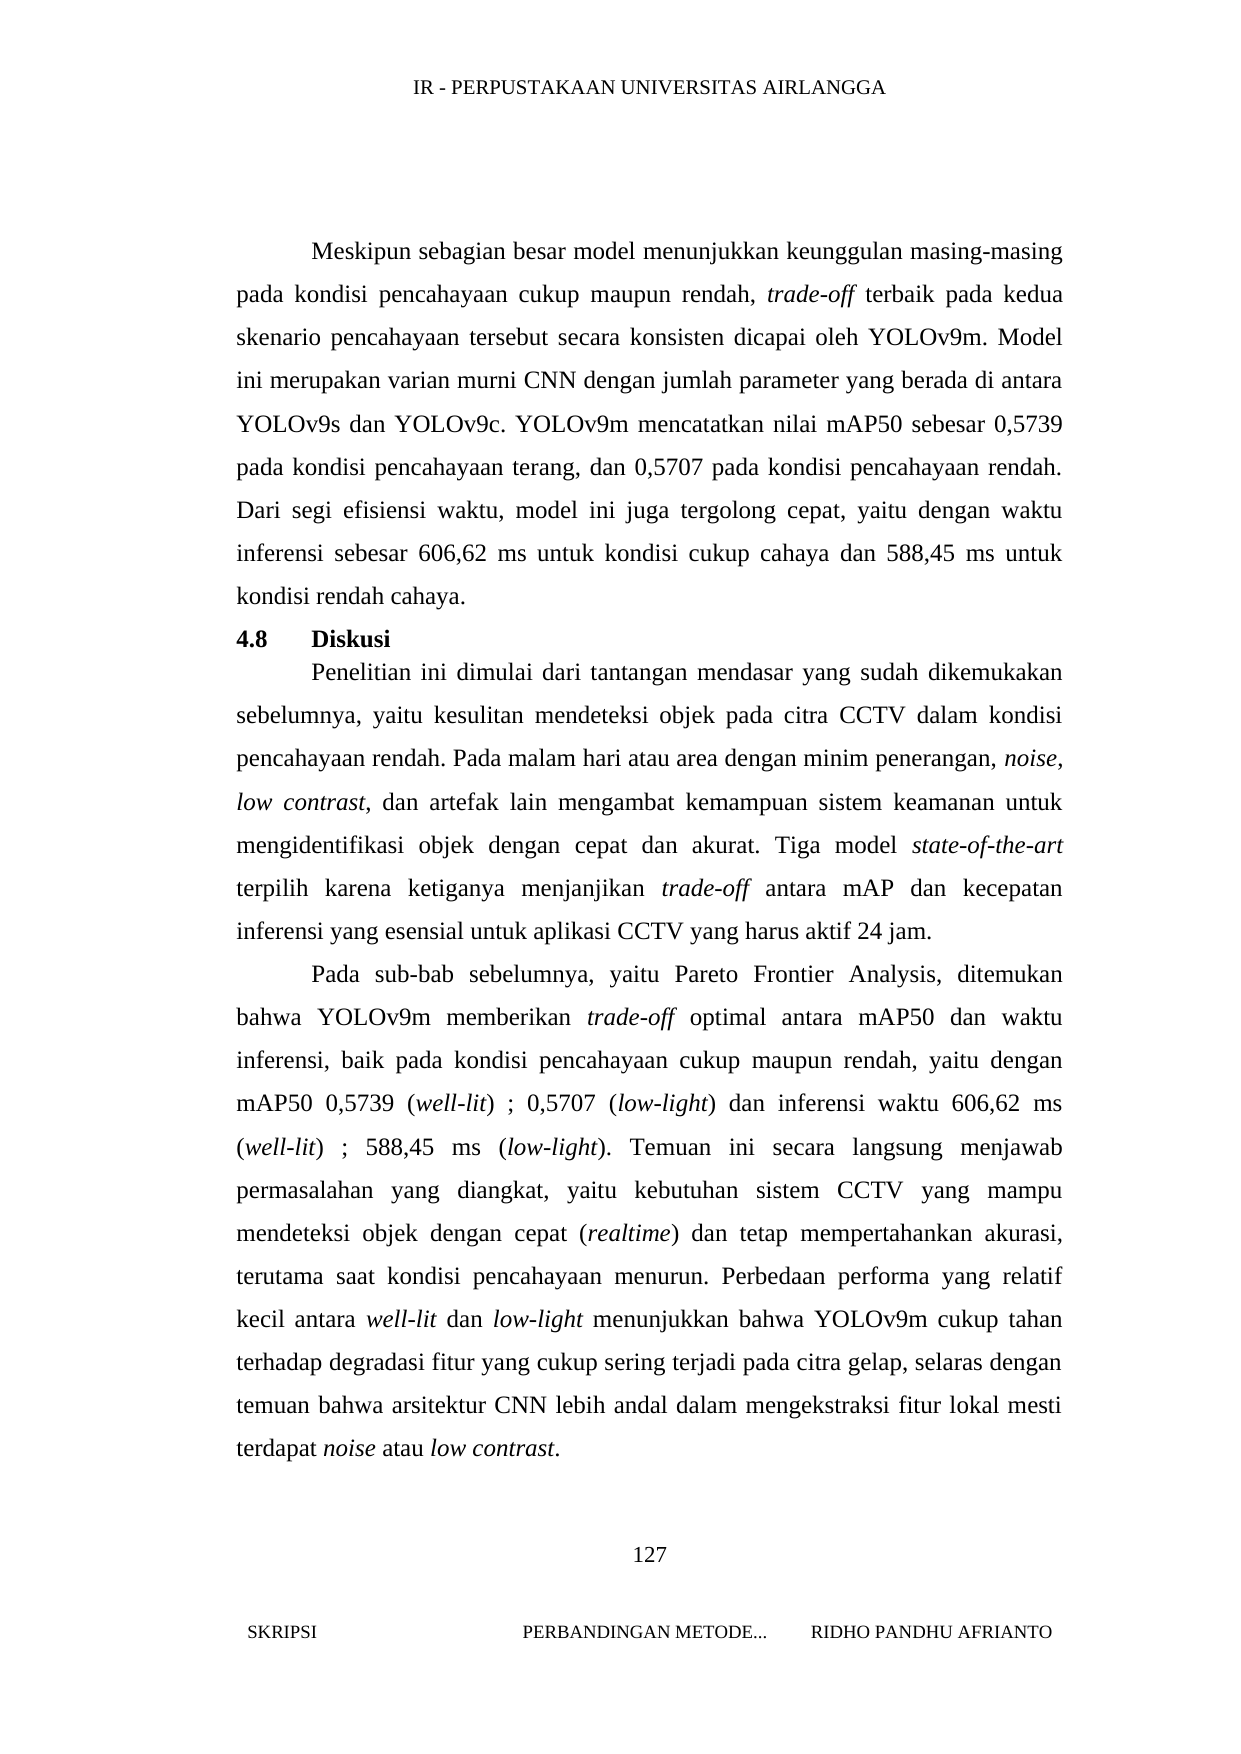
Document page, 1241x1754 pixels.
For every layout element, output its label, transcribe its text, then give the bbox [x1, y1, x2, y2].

text Penelitian ini dimulai dari tantangan mendasar yang sudah dikemukakan sebelumnya, yaitu kesulitan mendeteksi objek pada citra CCTV dalam kondisi pencahayaan rendah. Pada malam hari atau area dengan minim penerangan, noise, low contrast, dan artefak lain mengambat kemampuan sistem keamanan untuk mengidentifikasi objek dengan cepat dan akurat. Tiga model state-of-the-art terpilih karena ketiganya menjanjikan trade-off antara mAP dan kecepatan inferensi yang esensial untuk aplikasi CCTV yang harus aktif 24 jam. [236, 657, 1063, 945]
text Meskipun sebagian besar model menunjukkan keunggulan masing-masing pada kondisi pencahayaan cukup maupun rendah, trade-off terbaik pada kedua skenario pencahayaan tersebut secara konsisten dicapai oleh YOLOv9m. Model ini merupakan varian murni CNN dengan jumlah parameter yang berada di antara YOLOv9s dan YOLOv9c. YOLOv9m mencatatkan nilai mAP50 sebesar 0,5739 pada kondisi pencahayaan terang, dan 0,5707 pada kondisi pencahayaan rendah. Dari segi efisiensi waktu, model ini juga tergolong cepat, yaitu dengan waktu inferensi sebesar 606,62 ms untuk kondisi cukup cahaya dan 588,45 ms untuk kondisi rendah cahaya. [236, 236, 1063, 610]
text Pada sub-bab sebelumnya, yaitu Pareto Frontier Analysis, ditemukan bahwa YOLOv9m memberikan trade-off optimal antara mAP50 dan waktu inferensi, baik pada kondisi pencahayaan cukup maupun rendah, yaitu dengan mAP50 0,5739 (well-lit) ; 0,5707 (low-light) dan inferensi waktu 606,62 ms (well-lit) ; 588,45 ms (low-light). Temuan ini secara langsung menjawab permasalahan yang diangkat, yaitu kebutuhan sistem CCTV yang mampu mendeteksi objek dengan cepat (realtime) dan tetap mempertahankan akurasi, terutama saat kondisi pencahayaan menurun. Perbedaan performa yang relatif kecil antara well-lit dan low-light menunjukkan bahwa YOLOv9m cukup tahan terhadap degradasi fitur yang cukup sering terjadi pada citra gelap, selaras dengan temuan bahwa arsitektur CNN lebih andal dalam mengekstraksi fitur lokal mesti terdapat noise atau low contrast. [236, 959, 1063, 1462]
subtitle 4.8 Diskusi [236, 624, 1063, 653]
